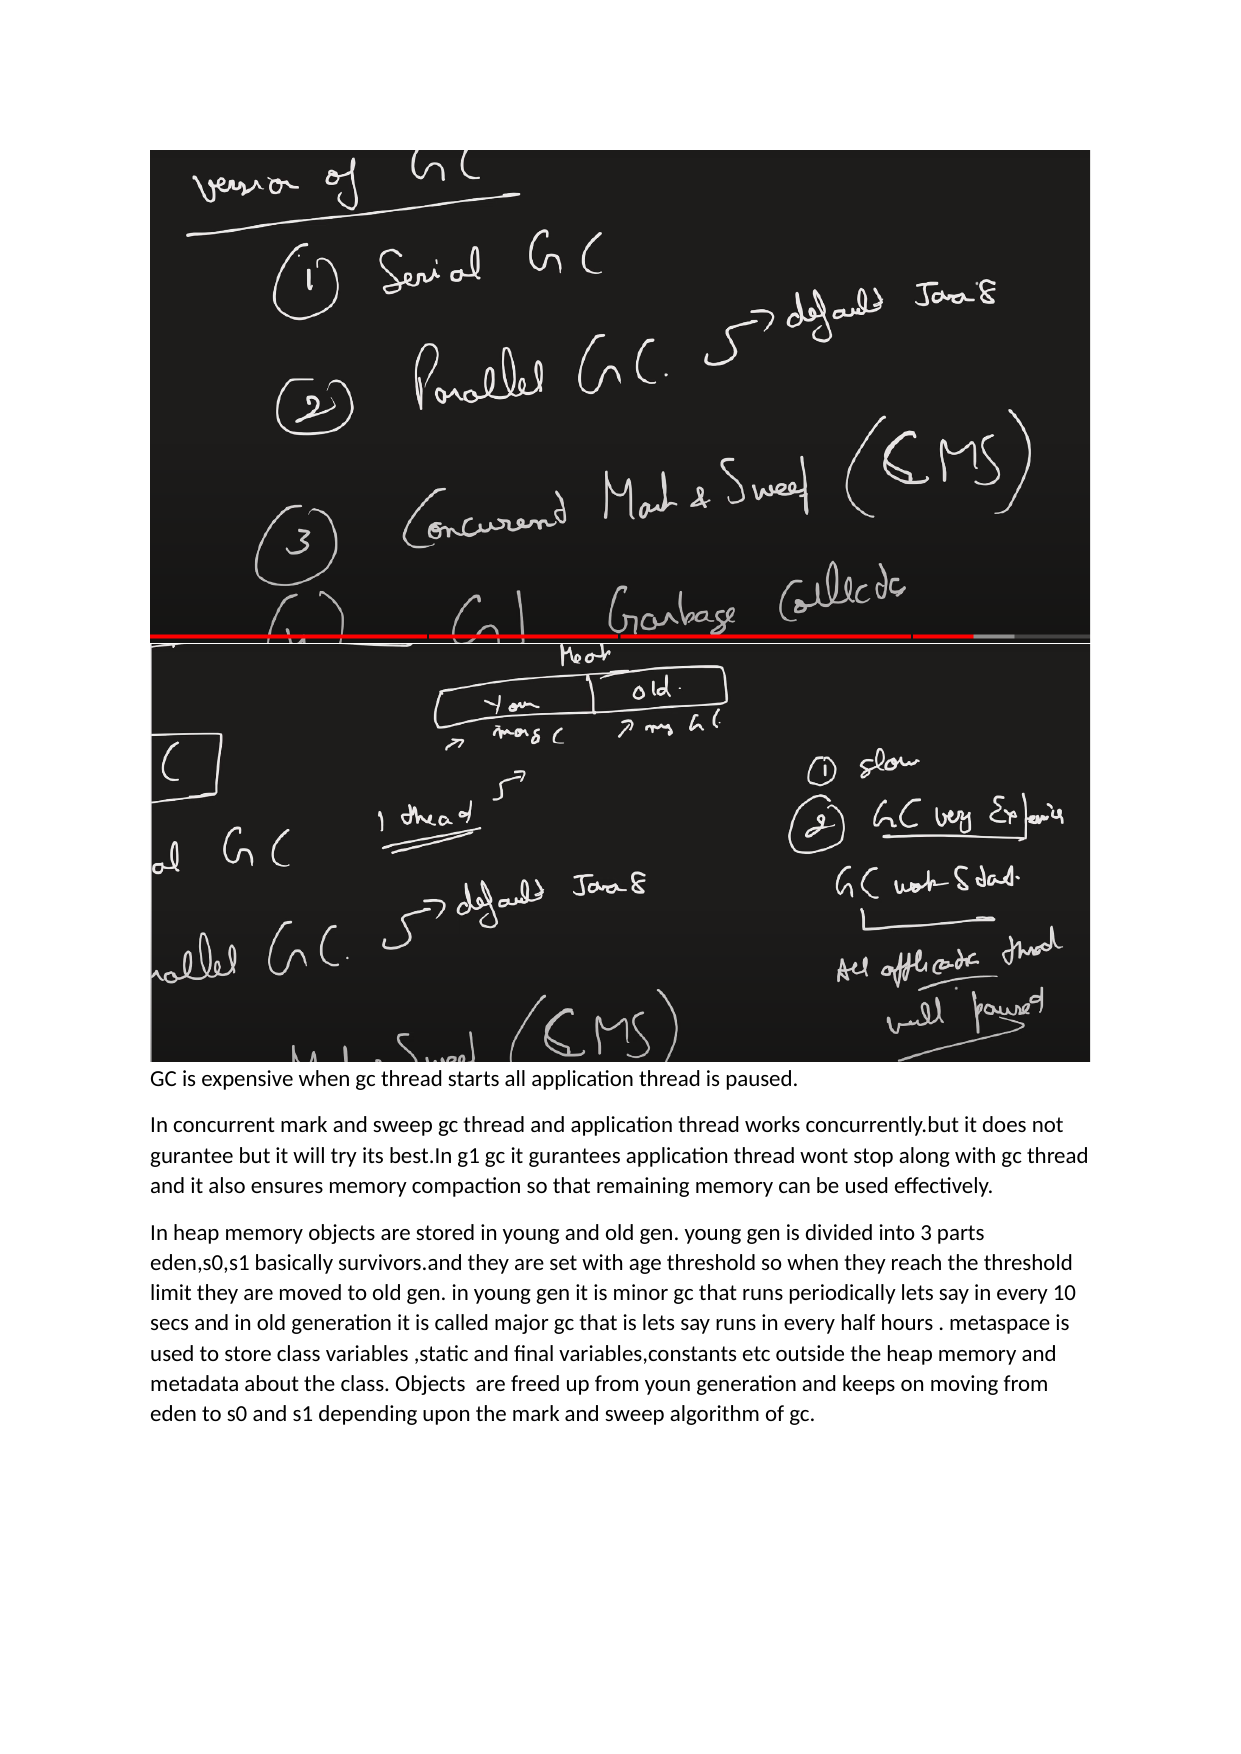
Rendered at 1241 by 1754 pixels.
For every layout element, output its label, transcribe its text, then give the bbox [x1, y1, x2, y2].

picture [150, 150, 1091, 643]
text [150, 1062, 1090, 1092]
text In concurrent mark and sweep gc thread and application thread works concurrently.but it does not gurantee but it will try its best.In g1 gc it gurantees application thread wont stop along with gc thread and it also ensures memory compaction so that remaining memory can be used effectively. [150, 1111, 1090, 1199]
picture [150, 644, 1091, 1062]
text In heap memory objects are stored in young and old gen. young gen is divided into 3 parts eden,s0,s1 basically survivors.and they are set with age threshold so when they reach the threshold limit they are moved to old gen. in young gen it is minor gc that runs periodically lets say in every 10 secs and in old generation it is called major gc that is lets say runs in every half hours . metaspace is used to store class variables ,static and final variables,constants etc outside the heap memory and metadata about the class. Objects are freed up from youn generation and keeps on moving from eden to s0 and s1 depending upon the mark and sweep algorithm of gc. [150, 1218, 1090, 1427]
